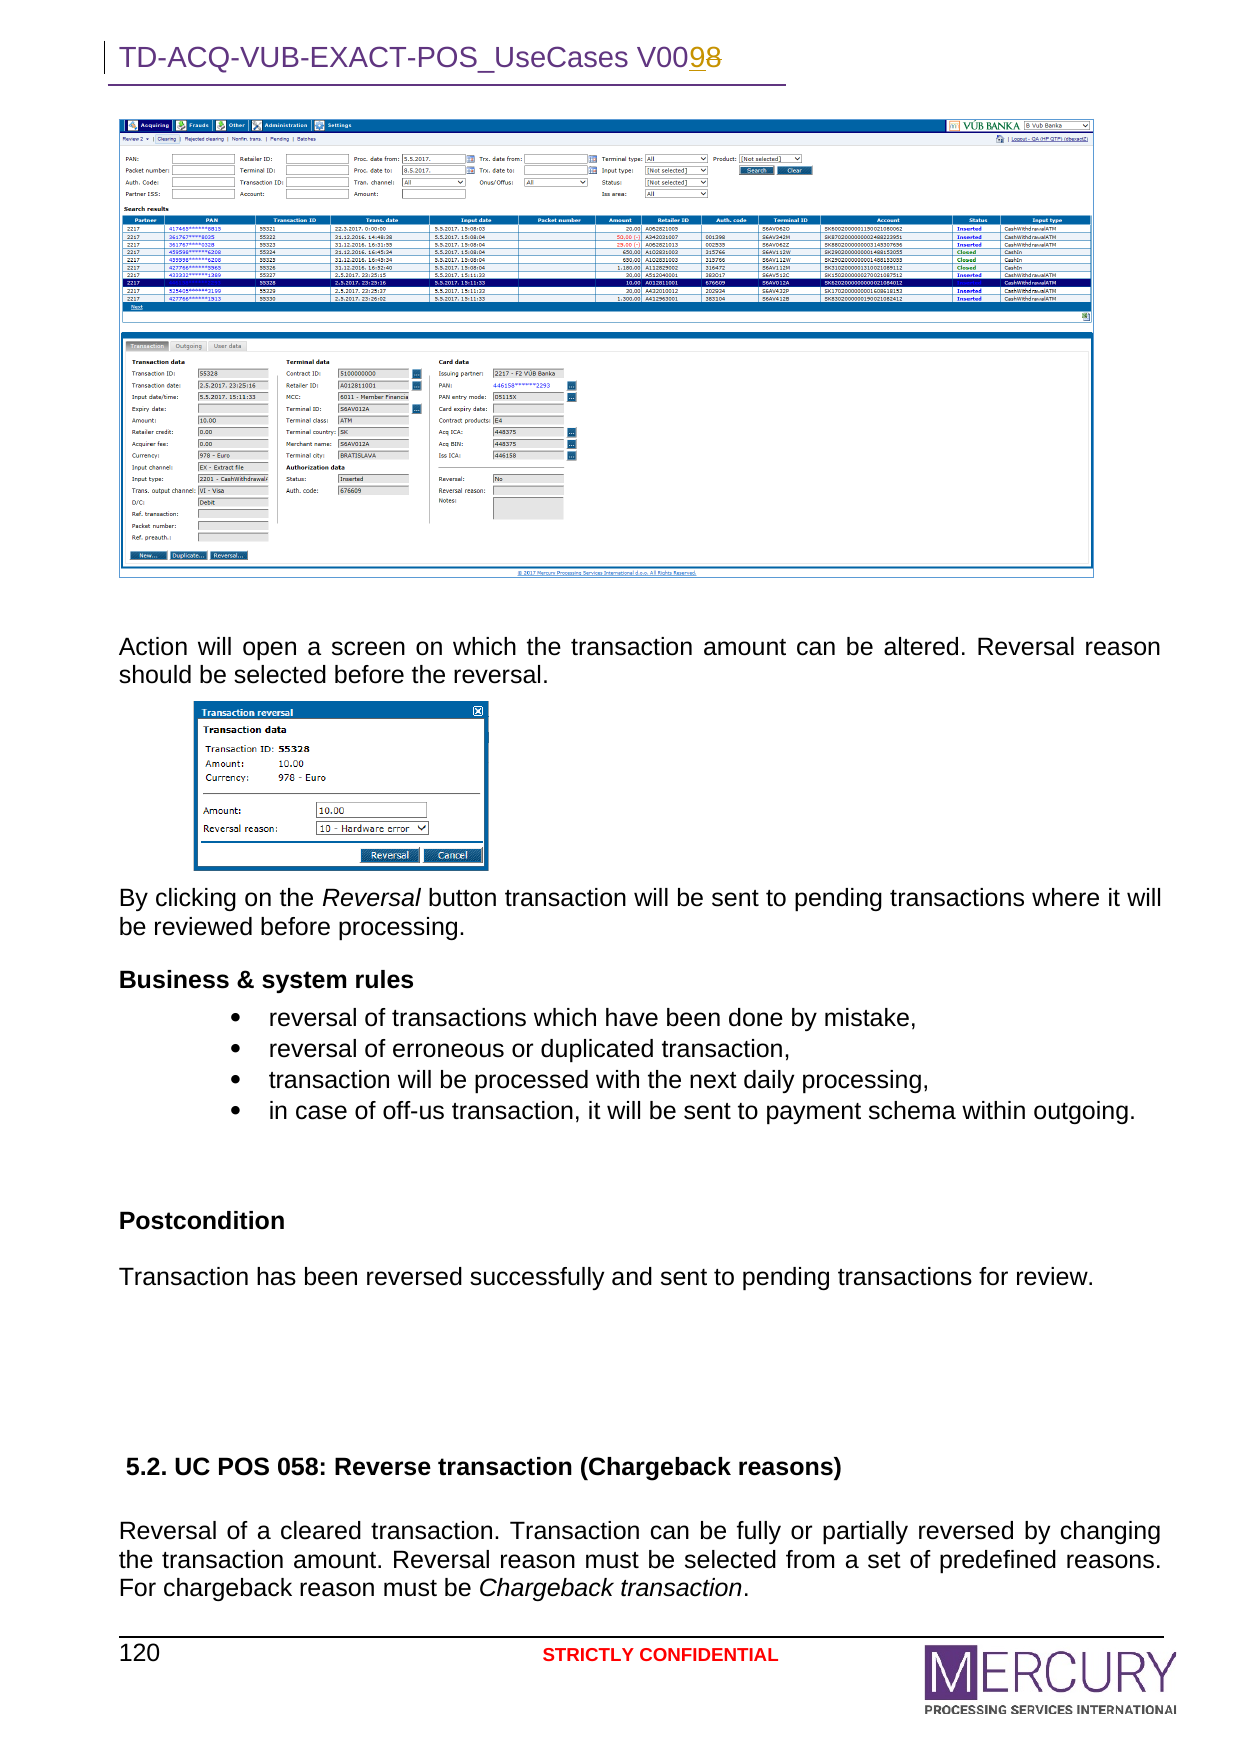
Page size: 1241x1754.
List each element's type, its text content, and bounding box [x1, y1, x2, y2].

list reversal of transactions which have been done by mistake, [231, 1003, 1164, 1032]
picture [923, 1644, 1181, 1716]
subtitle 5.2. UC POS 058: Reverse transaction (Chargeback reasons) [118, 1452, 1164, 1481]
text Transaction has been reversed successfully and sent to pending transactions for review. [118, 1262, 1164, 1291]
text Business & system rules [118, 965, 1164, 994]
text Postcondition [118, 1206, 1164, 1235]
list transaction will be processed with the next daily processing, [231, 1065, 1164, 1094]
text Action will open a screen on which the transaction amount can be altered. Reversal reason should be selected before the reversal. [118, 632, 1164, 689]
picture [193, 701, 489, 871]
list reversal of erroneous or duplicated transaction, [231, 1034, 1164, 1063]
list in case of off-us transaction, it will be sent to payment schema within outgoing. [231, 1096, 1164, 1125]
picture [120, 120, 1093, 577]
text Reversal of a cleared transaction. Transaction can be fully or partially reversed by changing the transaction amount. Reversal reason must be selected from a set of predefined reasons. For chargeback reason must be Chargeback transaction. [118, 1516, 1164, 1602]
text By clicking on the Reversal button transaction will be sent to pending transactions where it will be reviewed before processing. [118, 883, 1164, 940]
